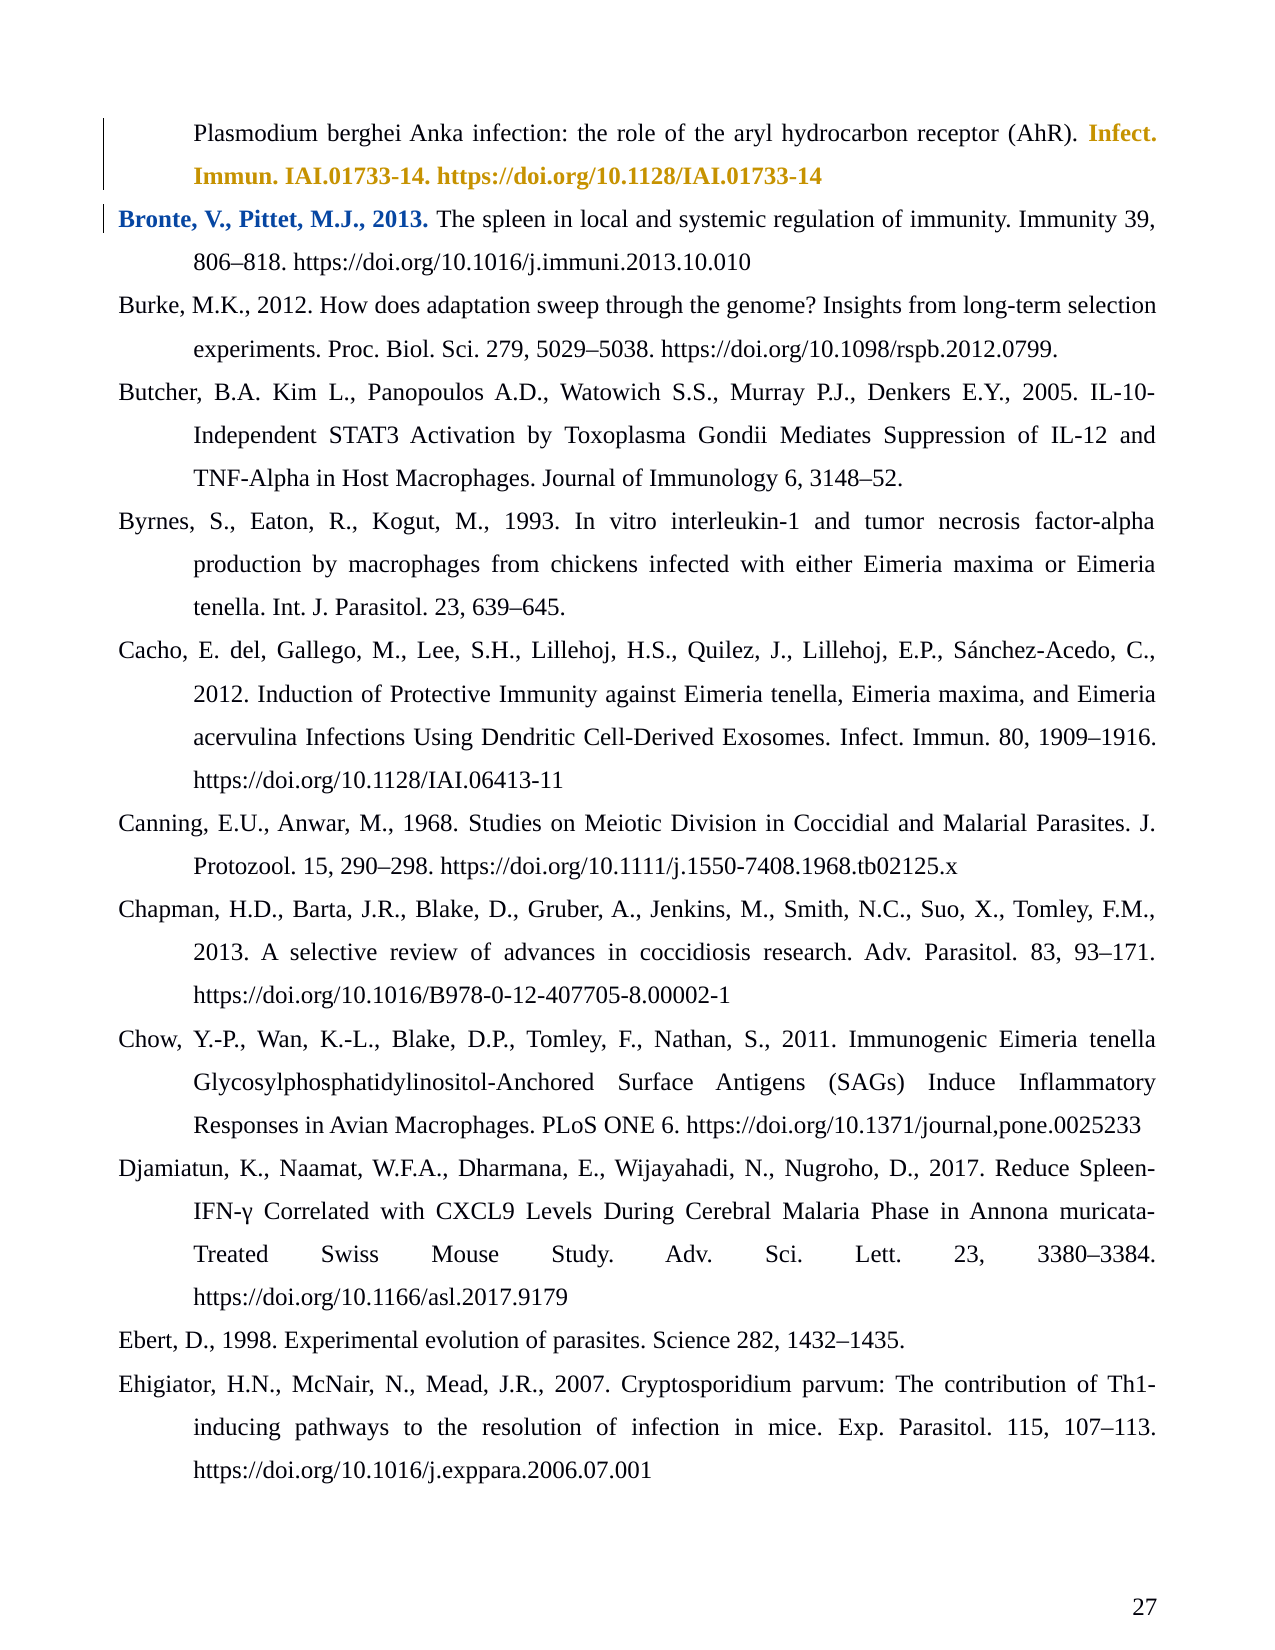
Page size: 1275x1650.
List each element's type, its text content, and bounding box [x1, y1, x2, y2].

text Ebert, D., 1998. Experimental evolution of parasites. Science 282, 1432–1435. [118, 1326, 1157, 1354]
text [118, 118, 1157, 190]
text Ehigiator, H.N., McNair, N., Mead, J.R., 2007. Cryptosporidium parvum: The contribution of Th1-inducing pathways to the resolution of infection in mice. Exp. Parasitol. 115, 107–113. https://doi.org/10.1016/j.exppara.2006.07.001 [118, 1369, 1157, 1484]
text Bronte, V., Pittet, M.J., 2013. The spleen in local and systemic regulation of immunity. Immunity 39, 806–818. https://doi.org/10.1016/j.immuni.2013.10.010 [118, 204, 1157, 276]
text Djamiatun, K., Naamat, W.F.A., Dharmana, E., Wijayahadi, N., Nugroho, D., 2017. Reduce Spleen-IFN-γ Correlated with CXCL9 Levels During Cerebral Malaria Phase in Annona muricata-Treated Swiss Mouse Study. Adv. Sci. Lett. 23, 3380–3384. https://doi.org/10.1166/asl.2017.9179 [118, 1153, 1157, 1311]
text Cacho, E. del, Gallego, M., Lee, S.H., Lillehoj, H.S., Quilez, J., Lillehoj, E.P., Sánchez-Acedo, C., 2012. Induction of Protective Immunity against Eimeria tenella, Eimeria maxima, and Eimeria acervulina Infections Using Dendritic Cell-Derived Exosomes. Infect. Immun. 80, 1909–1916. https://doi.org/10.1128/IAI.06413-11 [118, 636, 1157, 794]
text Chapman, H.D., Barta, J.R., Blake, D., Gruber, A., Jenkins, M., Smith, N.C., Suo, X., Tomley, F.M., 2013. A selective review of advances in coccidiosis research. Adv. Parasitol. 83, 93–171. https://doi.org/10.1016/B978-0-12-407705-8.00002-1 [118, 894, 1157, 1009]
text Butcher, B.A. Kim L., Panopoulos A.D., Watowich S.S., Murray P.J., Denkers E.Y., 2005. IL-10-Independent STAT3 Activation by Toxoplasma Gondii Mediates Suppression of IL-12 and TNF-Alpha in Host Macrophages. Journal of Immunology 6, 3148–52. [118, 377, 1157, 492]
text Chow, Y.-P., Wan, K.-L., Blake, D.P., Tomley, F., Nathan, S., 2011. Immunogenic Eimeria tenella Glycosylphosphatidylinositol-Anchored Surface Antigens (SAGs) Induce Inflammatory Responses in Avian Macrophages. PLoS ONE 6. https://doi.org/10.1371/journal,pone.0025233 [118, 1024, 1157, 1139]
text Byrnes, S., Eaton, R., Kogut, M., 1993. In vitro interleukin-1 and tumor necrosis factor-alpha production by macrophages from chickens infected with either Eimeria maxima or Eimeria tenella. Int. J. Parasitol. 23, 639–645. [118, 506, 1157, 621]
text Canning, E.U., Anwar, M., 1968. Studies on Meiotic Division in Coccidial and Malarial Parasites. J. Protozool. 15, 290–298. https://doi.org/10.1111/j.1550-7408.1968.tb02125.x [118, 808, 1157, 880]
text Burke, M.K., 2012. How does adaptation sweep through the genome? Insights from long-term selection experiments. Proc. Biol. Sci. 279, 5029–5038. https://doi.org/10.1098/rspb.2012.0799. [118, 291, 1157, 362]
